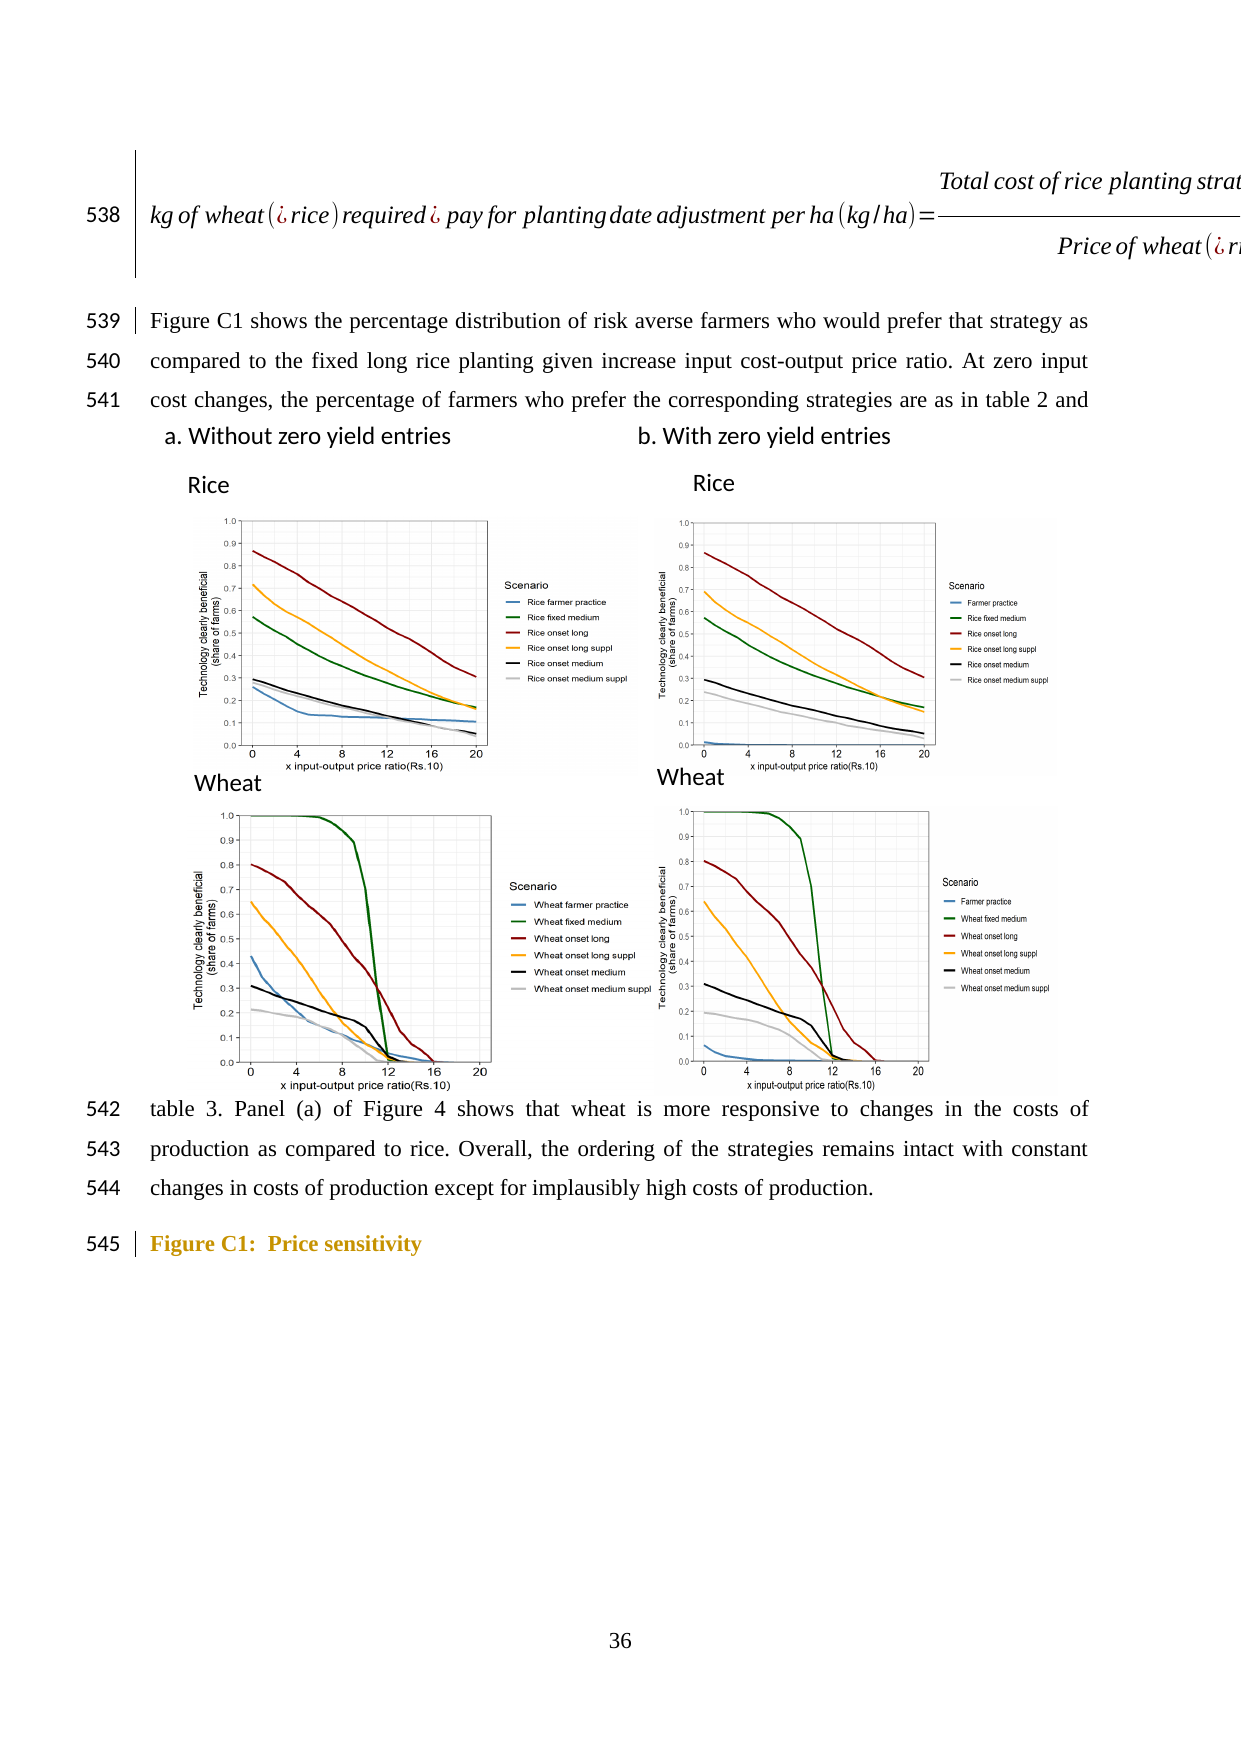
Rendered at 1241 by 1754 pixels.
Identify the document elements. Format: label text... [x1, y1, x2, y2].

picture [193, 516, 638, 776]
picture [187, 806, 1058, 1096]
picture [654, 518, 1057, 776]
text Figure C1: Price sensitivity [150, 1231, 1090, 1257]
